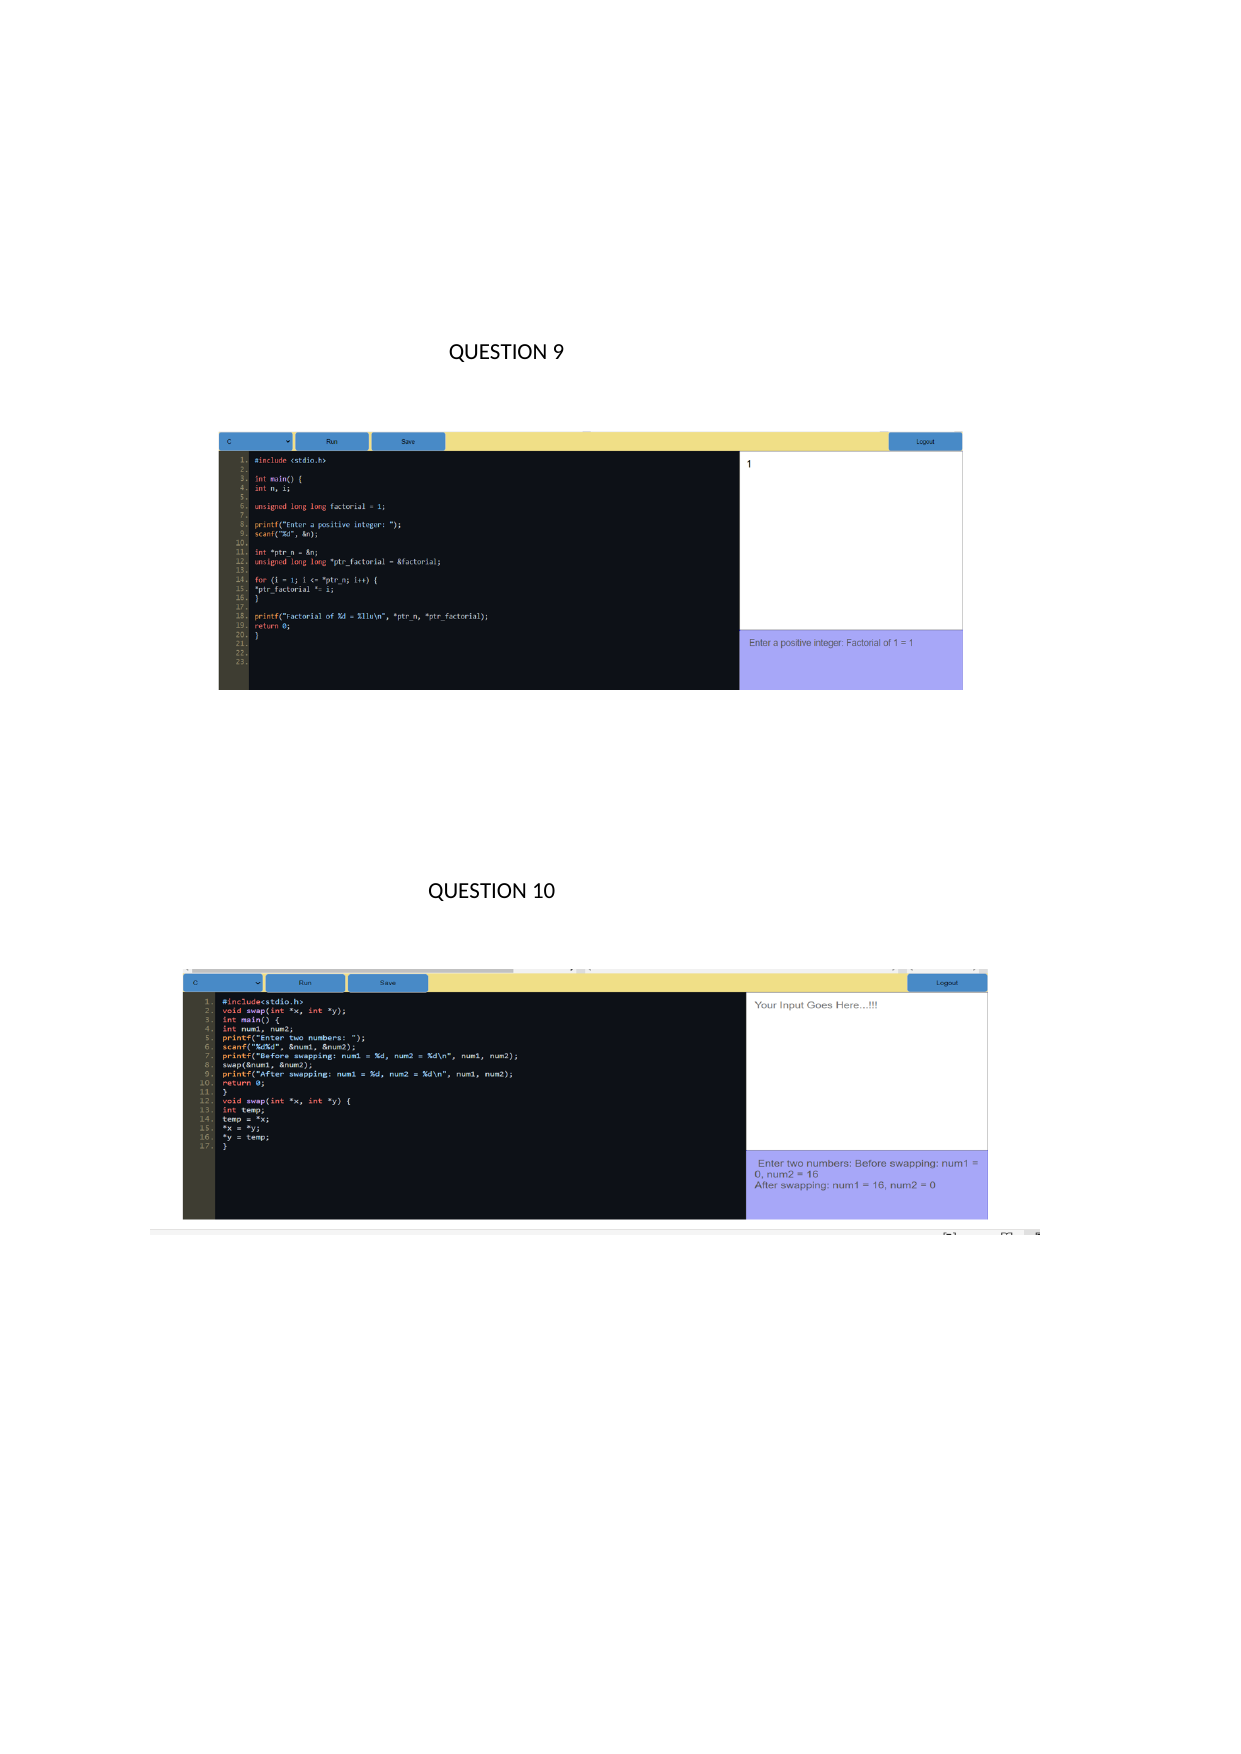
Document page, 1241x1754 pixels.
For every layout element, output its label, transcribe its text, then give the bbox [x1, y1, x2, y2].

text QUESTION 9 [150, 337, 1090, 366]
picture [150, 969, 1040, 1235]
picture [150, 431, 1018, 717]
text QUESTION 10 [150, 876, 1090, 904]
